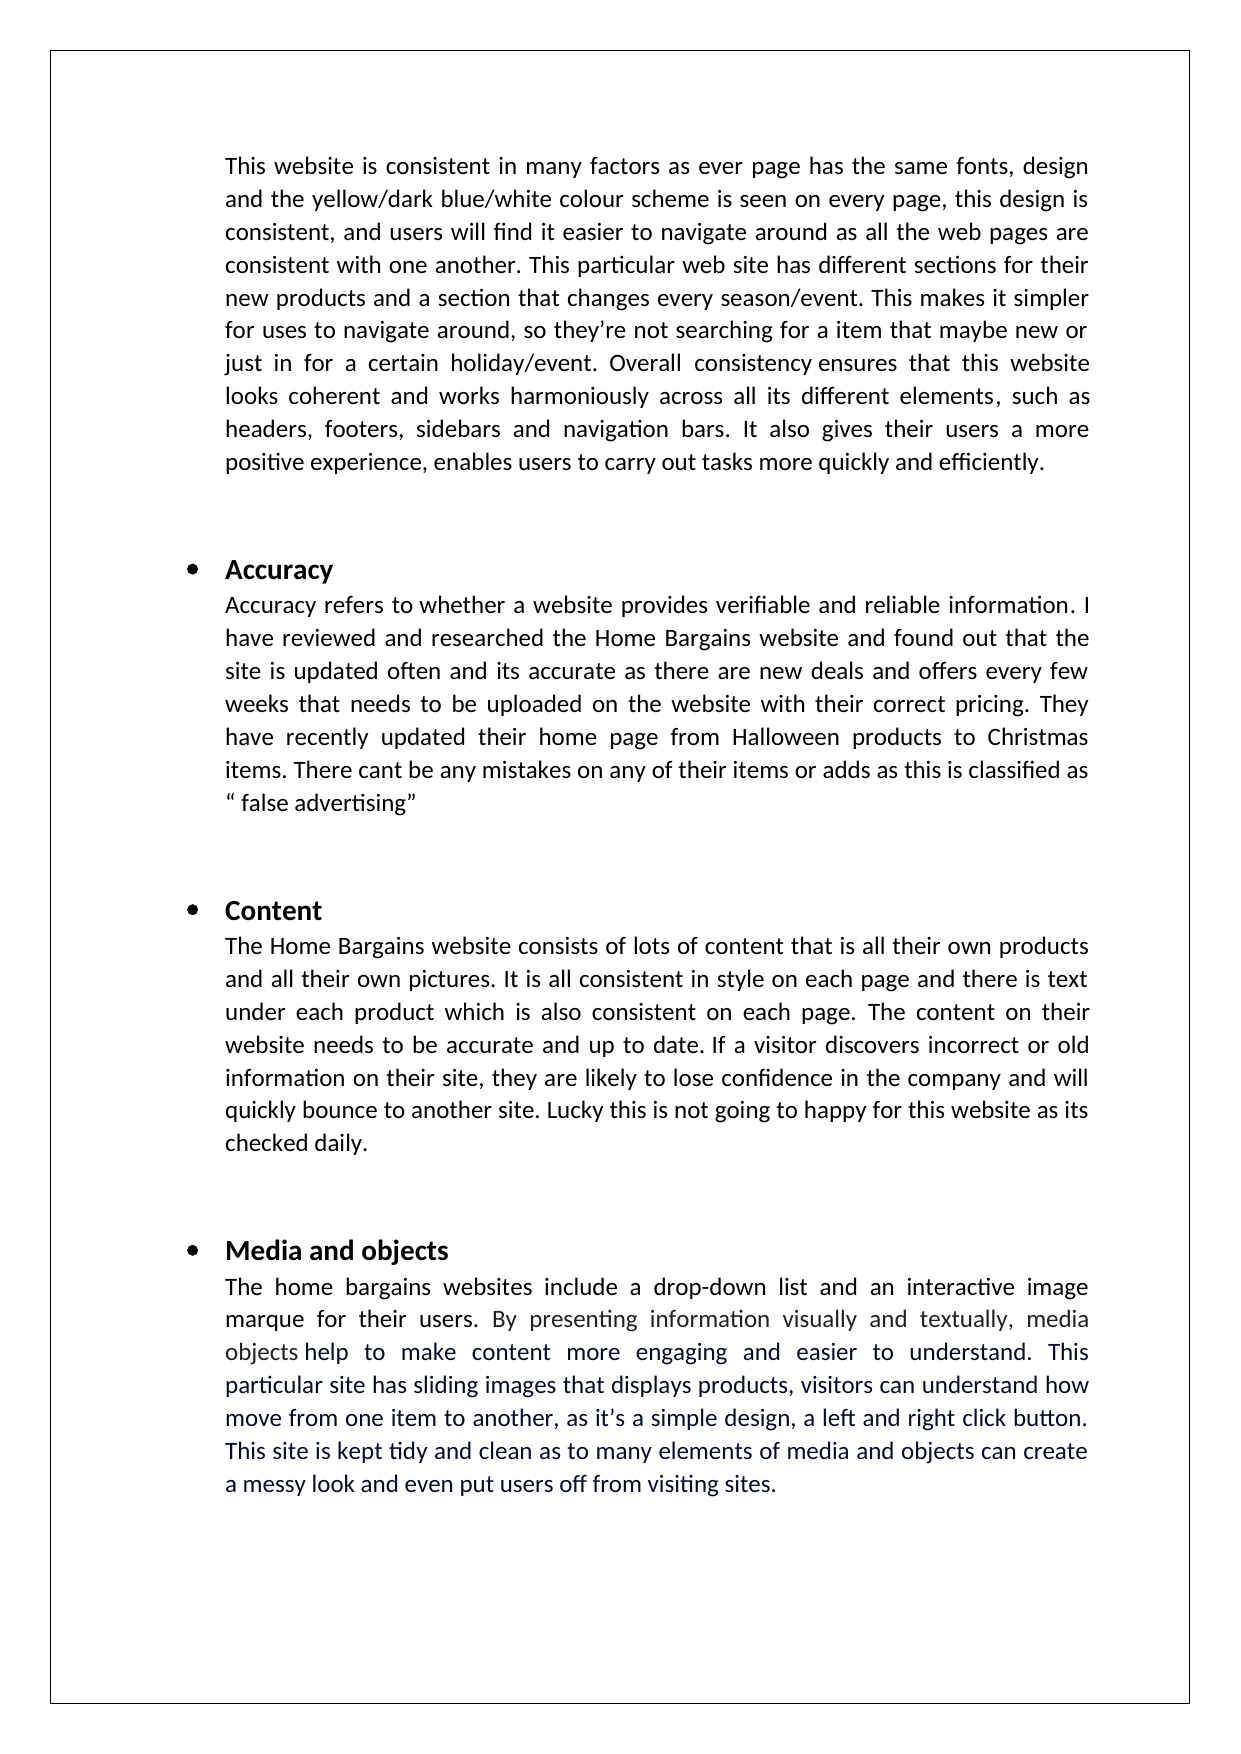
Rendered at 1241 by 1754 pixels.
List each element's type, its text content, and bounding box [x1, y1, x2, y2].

list The Home Bargains website consists of lots of content that is all their own products and all their own pictures. It is all consistent in style on each page and there is text under each product which is also consistent on each page. The content on their website needs to be accurate and up to date. If a visitor discovers incorrect or old information on their site, they are likely to lose confidence in the company and will quickly bounce to another site. Lucky this is not going to happy for this website as its checked daily. [225, 930, 1090, 1029]
list Content [187, 892, 1090, 927]
list The home bargains websites include a drop-down list and an interactive image marque for their users. By presenting information visually and textually, media objects help to make content more engaging and easier to understand. This particular site has sliding images that displays products, visitors can understand how move from one item to another, as it’s a simple design, a left and right click button. This site is kept tidy and clean as to many elements of media and objects can create a messy look and even put users off from visiting sites. [225, 1271, 1090, 1499]
list This website is consistent in many factors as ever page has the same fonts, design and the yellow/dark blue/white colour scheme is seen on every page, this design is consistent, and users will find it easier to navigate around as all the web pages are consistent with one another. This particular web site has different sections for their new products and a section that changes every season/event. This makes it simpler for uses to navigate around, so they’re not searching for a item that maybe new or just in for a certain holiday/event. Overall consistency ensures that this website looks coherent and works harmoniously across all its different elements, such as headers, footers, sidebars and navigation bars. It also gives their users a more positive experience, enables users to carry out tasks more quickly and efficiently. [225, 150, 1090, 413]
list Accuracy refers to whether a website provides verifiable and reliable information. I have reviewed and researched the Home Bargains website and found out that the site is updated often and its accurate as there are new deals and offers every few weeks that needs to be uploaded on the website with their correct pricing. They have recently updated their home page from Halloween products to Christmas items. There cant be any mistakes on any of their items or adds as this is classified as “ false advertising” [225, 589, 1090, 817]
list Accuracy [187, 551, 1090, 587]
list Media and objects [187, 1232, 1090, 1268]
